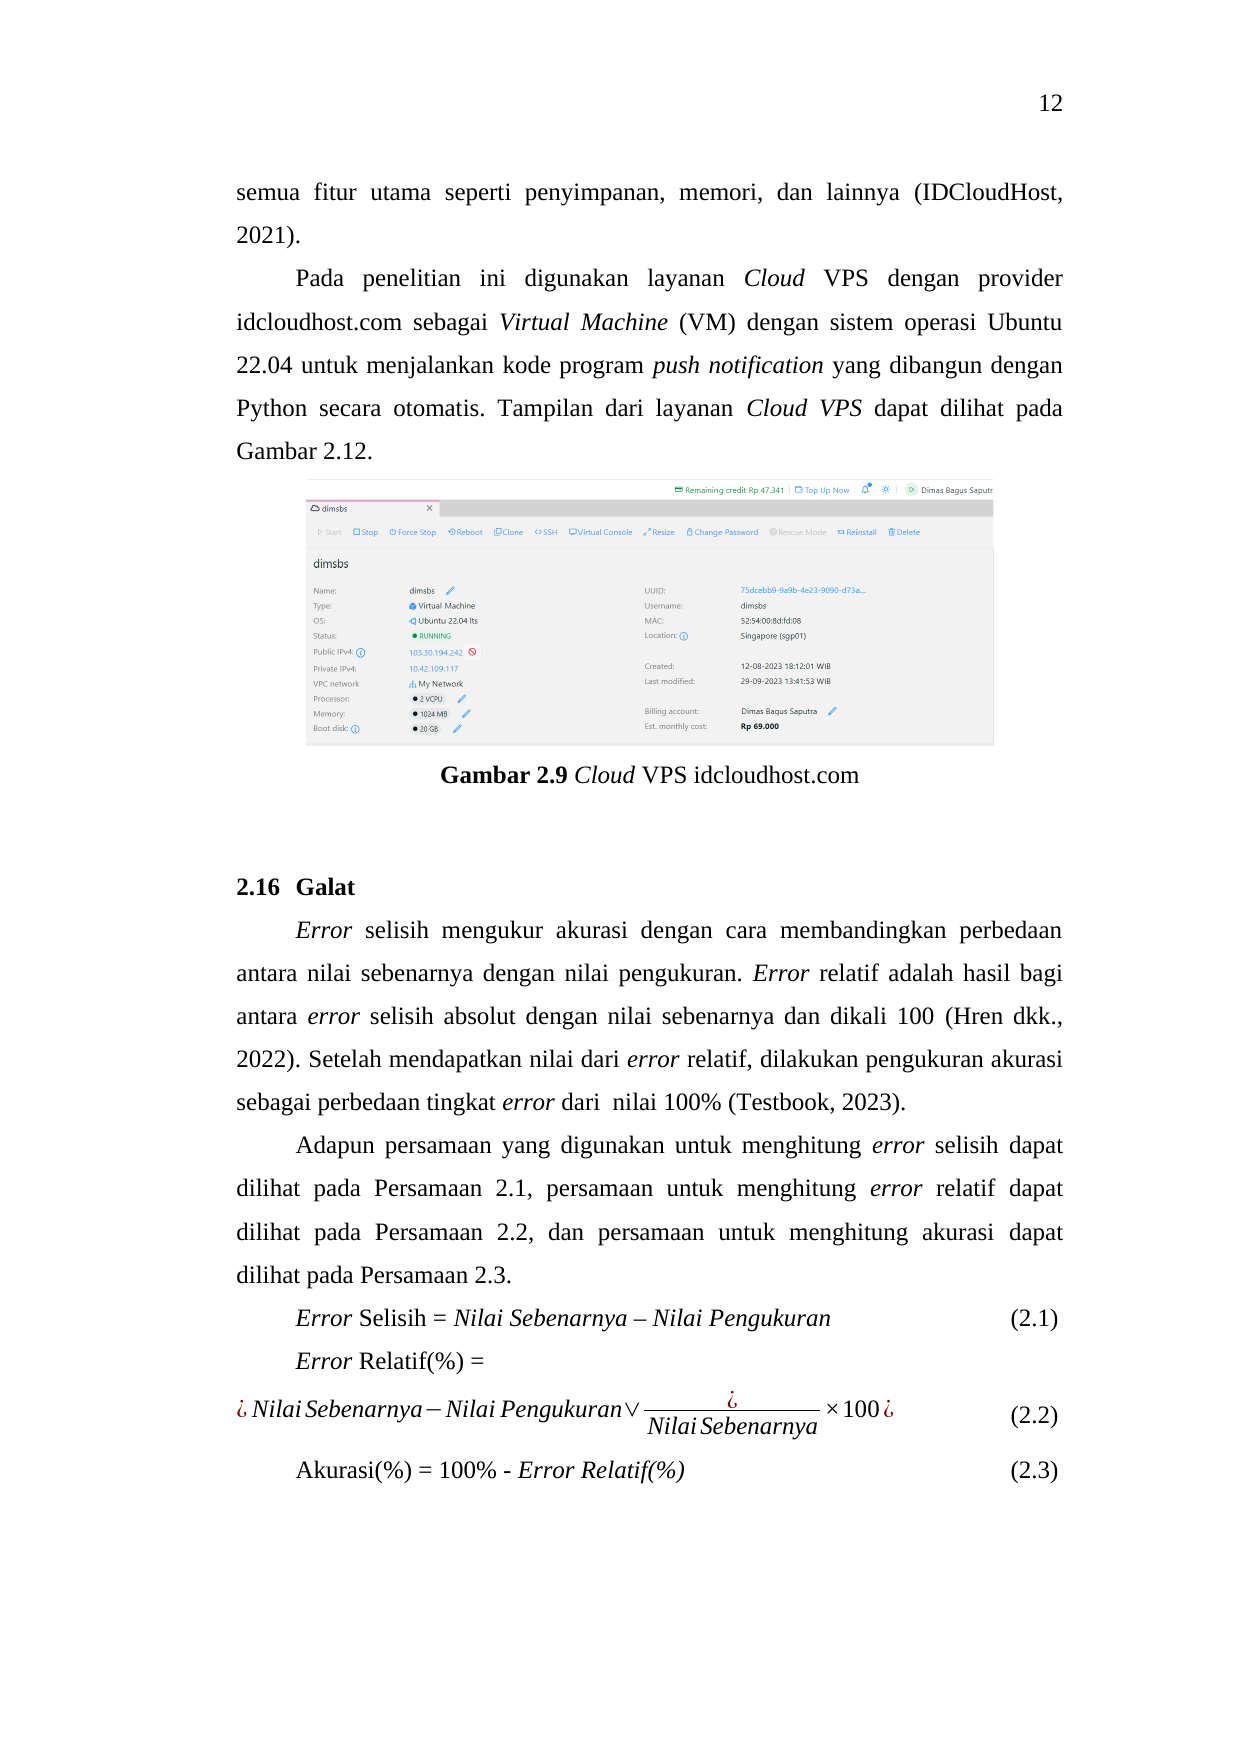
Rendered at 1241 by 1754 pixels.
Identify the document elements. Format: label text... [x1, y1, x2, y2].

text Adapun persamaan yang digunakan untuk menghitung error selisih dapat dilihat pada Persamaan 2.1, persamaan untuk menghitung error relatif dapat dilihat pada Persamaan 2.2, dan persamaan untuk menghitung akurasi dapat dilihat pada Persamaan 2.3. [236, 1130, 1063, 1288]
text Galat [236, 872, 1063, 900]
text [236, 177, 1063, 249]
text Akurasi(%) = 100% - Error Relatif(%) (2.3) [236, 1455, 1063, 1483]
text Error Selisih = Nilai Sebenarnya – Nilai Pengukuran (2.1) [236, 1303, 1063, 1332]
text Pada penelitian ini digunakan layanan Cloud VPS dengan provider idcloudhost.com sebagai Virtual Machine (VM) dengan sistem operasi Ubuntu 22.04 untuk menjalankan kode program push notification yang dibangun dengan Python secara otomatis. Tampilan dari layanan Cloud VPS dapat dilihat pada Gambar 2.12. [236, 263, 1063, 465]
text Error selisih mengukur akurasi dengan cara membandingkan perbedaan antara nilai sebenarnya dengan nilai pengukuran. Error relatif adalah hasil bagi antara error selisih absolut dengan nilai sebenarnya dan dikali 100 . Setelah mendapatkan nilai dari error relatif, dilakukan pengukuran akurasi sebagai perbedaan tingkat error dari nilai 100% . [236, 915, 1063, 1116]
text Gambar 2.9 Cloud VPS idcloudhost.com [236, 760, 1063, 789]
picture [306, 479, 994, 746]
text Error Relatif(%) = (2.2) [236, 1346, 1063, 1440]
